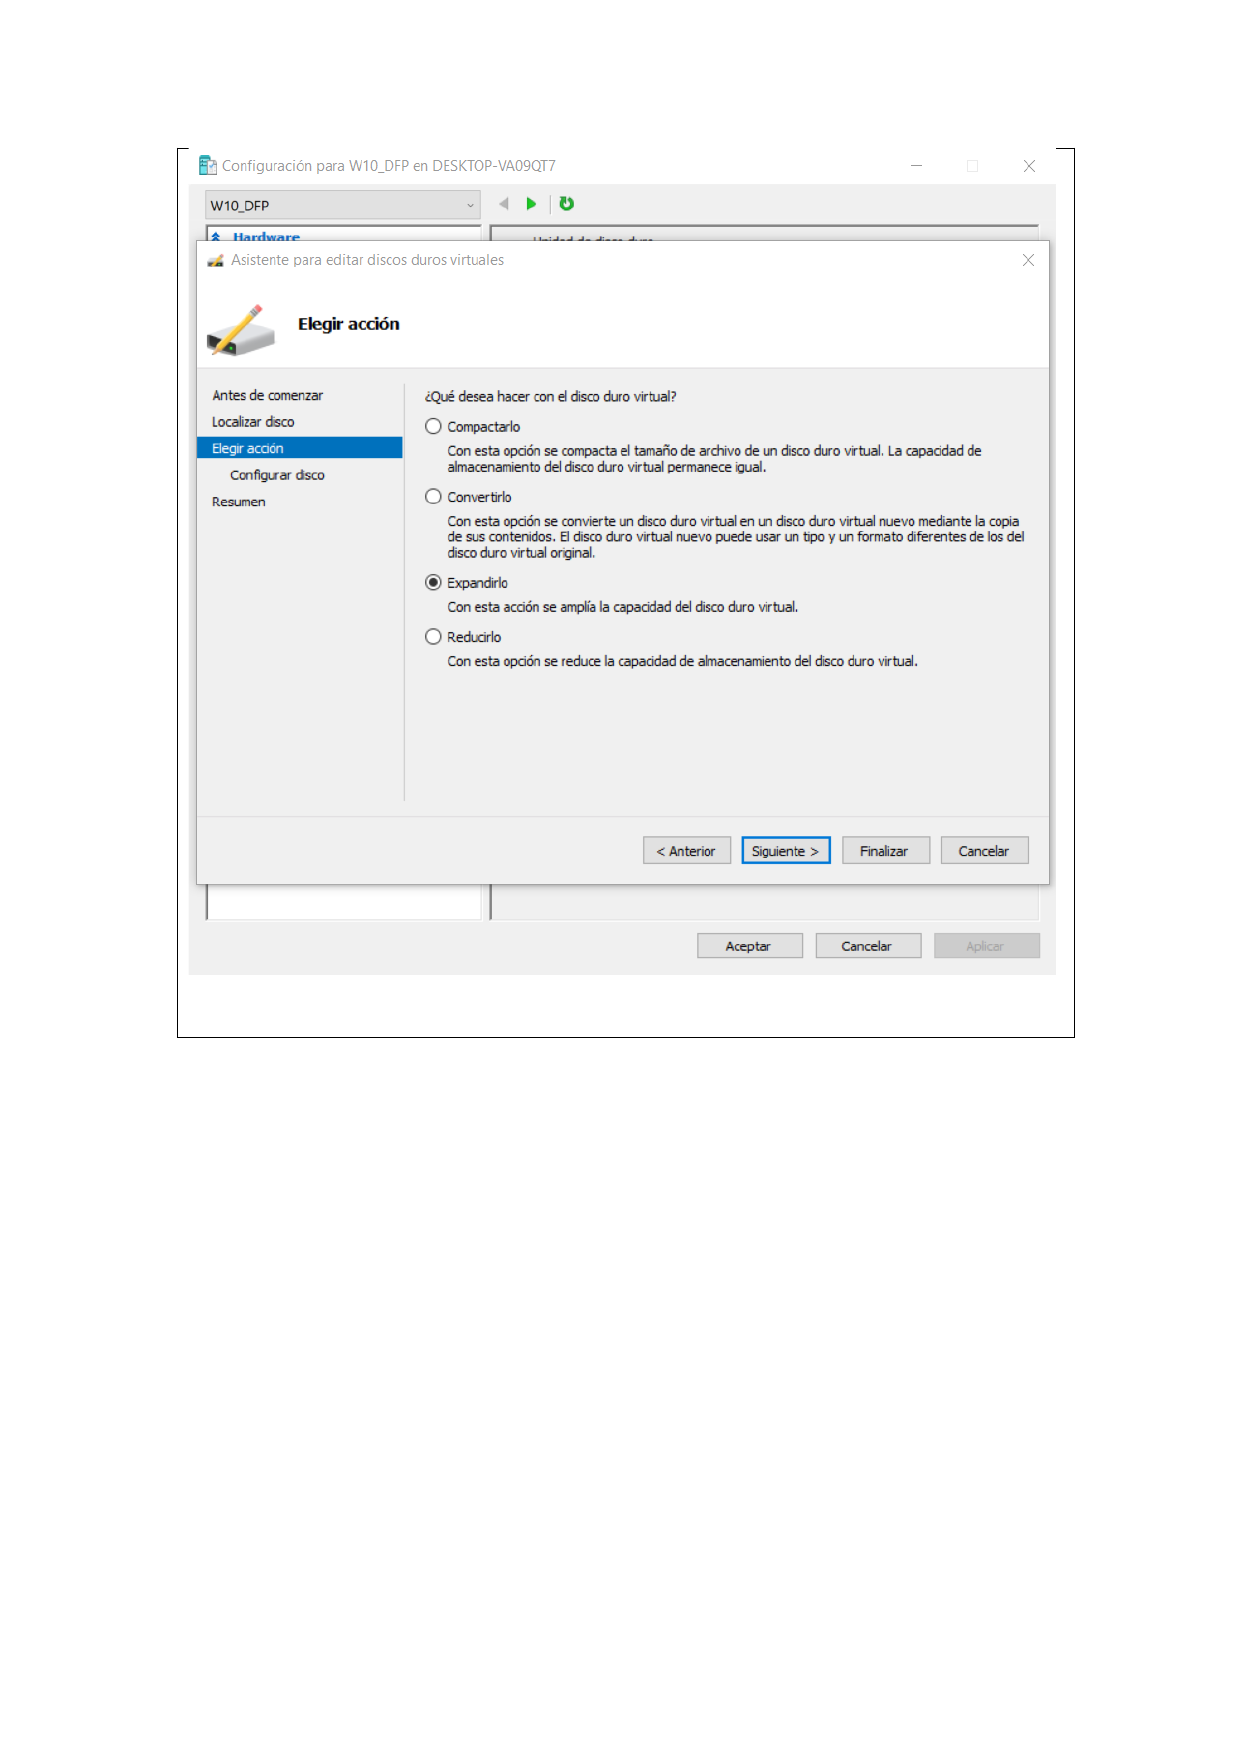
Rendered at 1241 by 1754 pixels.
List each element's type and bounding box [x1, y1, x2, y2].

table_cell [178, 149, 1074, 1037]
picture [188, 148, 1056, 975]
